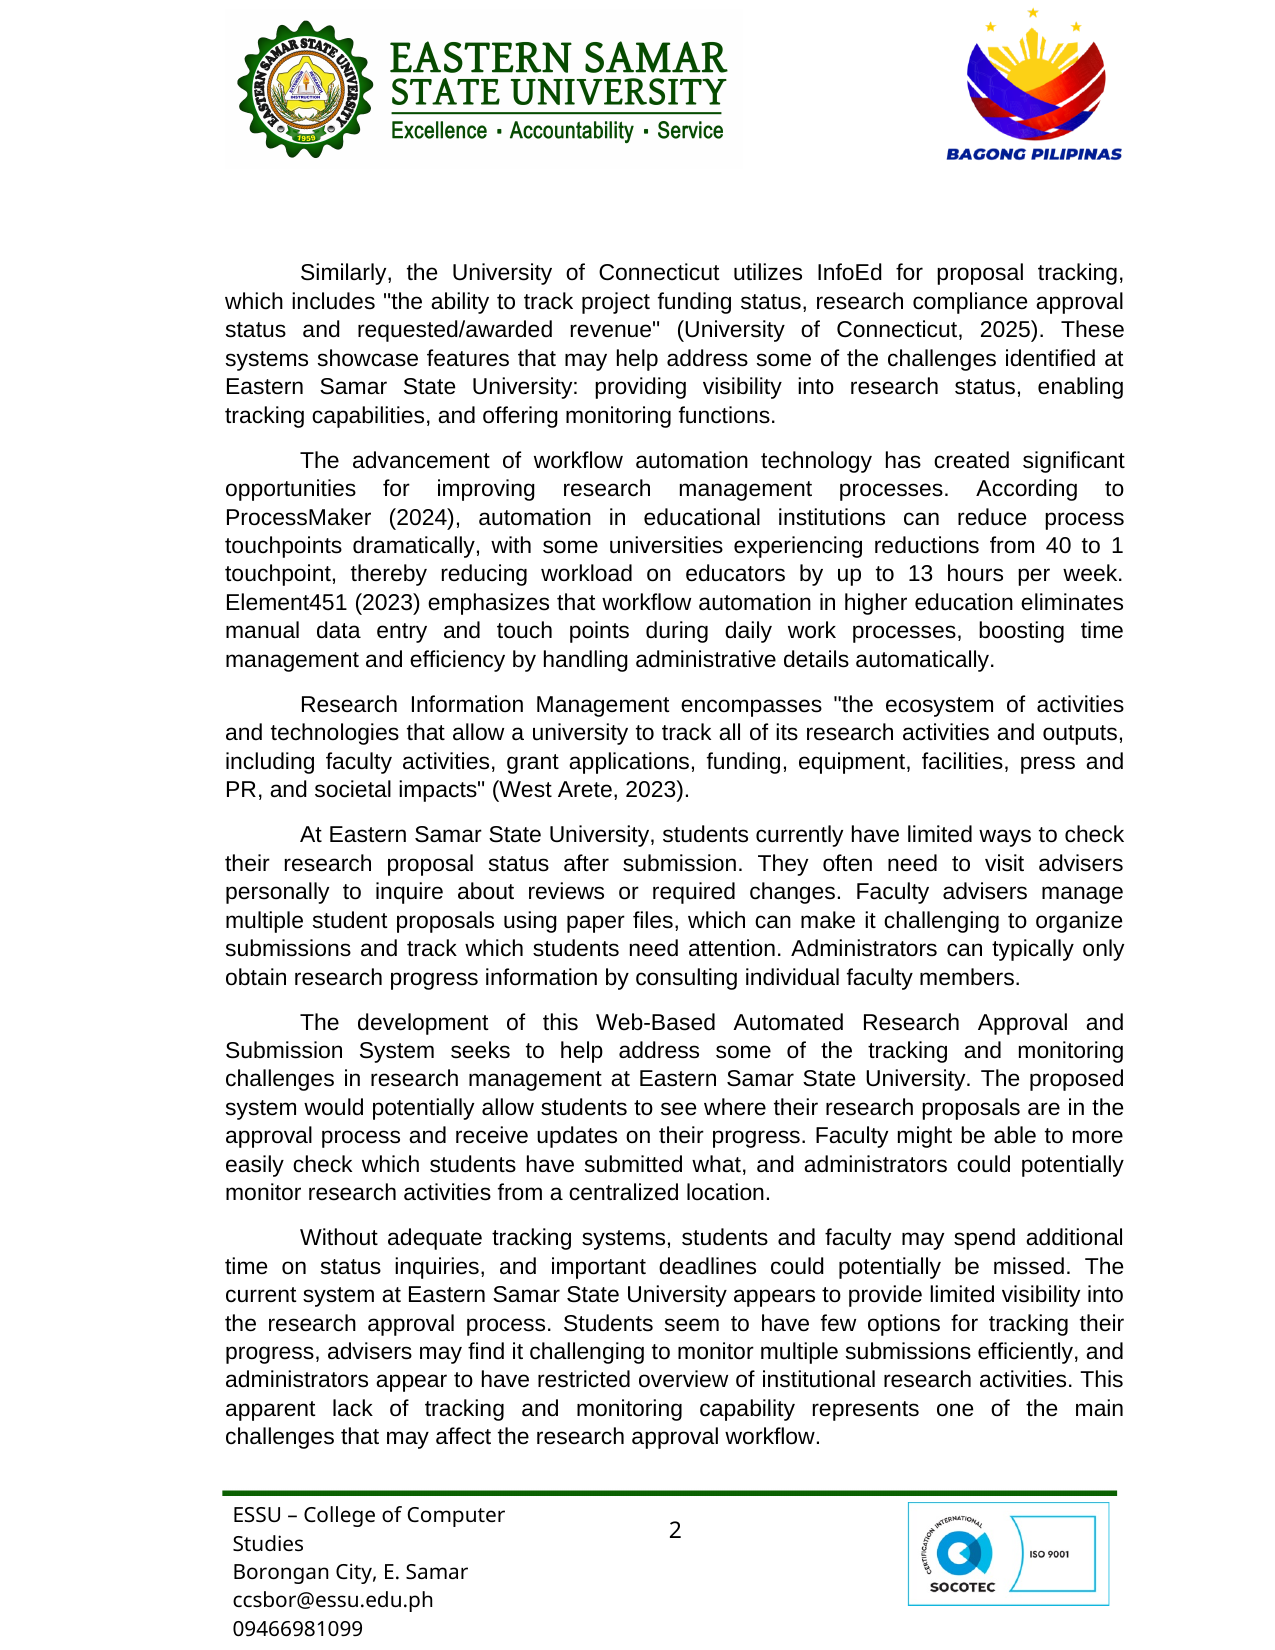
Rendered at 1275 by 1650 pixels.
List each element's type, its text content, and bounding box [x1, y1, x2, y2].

picture [222, 1488, 1118, 1498]
text Research Information Management encompasses "the ecosystem of activities and technologies that allow a university to track all of its research activities and outputs, including faculty activities, grant applications, funding, equipment, facilities, press and PR, and societal impacts" (West Arete, 2023). [225, 691, 1125, 802]
text The development of this Web-Based Automated Research Approval and Submission System seeks to help address some of the tracking and monitoring challenges in research management at Eastern Samar State University. The proposed system would potentially allow students to see where their research proposals are in the approval process and receive updates on their progress. Faculty might be able to more easily check which students have submitted what, and administrators could potentially monitor research activities from a centralized location. [225, 1008, 1125, 1206]
picture [941, 4, 1125, 164]
text The advancement of workflow automation technology has created significant opportunities for improving research management processes. According to ProcessMaker (2024), automation in educational institutions can reduce process touchpoints dramatically, with some universities experiencing reductions from 40 to 1 touchpoint, thereby reducing workload on educators by up to 13 hours per week. Element451 (2023) emphasizes that workflow automation in higher education eliminates manual data entry and touch points during daily work processes, boosting time management and efficiency by handling administrative details automatically. [225, 447, 1125, 672]
text At Eastern Samar State University, students currently have limited ways to check their research proposal status after submission. They often need to visit advisers personally to inquire about reviews or required changes. Faculty advisers manage multiple student proposals using paper files, which can make it challenging to organize submissions and track which students need attention. Administrators can typically only obtain research progress information by consulting individual faculty members. [225, 821, 1125, 990]
picture [225, 9, 743, 169]
text Without adequate tracking systems, students and faculty may spend additional time on status inquiries, and important deadlines could potentially be missed. The current system at Eastern Samar State University appears to provide limited visibility into the research approval process. Students seem to have few options for tracking their progress, advisers may find it challenging to monitor multiple submissions efficiently, and administrators appear to have restricted overview of institutional research activities. This apparent lack of tracking and monitoring capability represents one of the main challenges that may affect the research approval workflow. [225, 1224, 1125, 1450]
text Similarly, the University of Connecticut utilizes InfoEd for proposal tracking, which includes "the ability to track project funding status, research compliance approval status and requested/awarded revenue" (University of Connecticut, 2025). These systems showcase features that may help address some of the challenges identified at Eastern Samar State University: providing visibility into research status, enabling tracking capabilities, and offering monitoring functions. [225, 259, 1125, 428]
picture [907, 1502, 1110, 1604]
